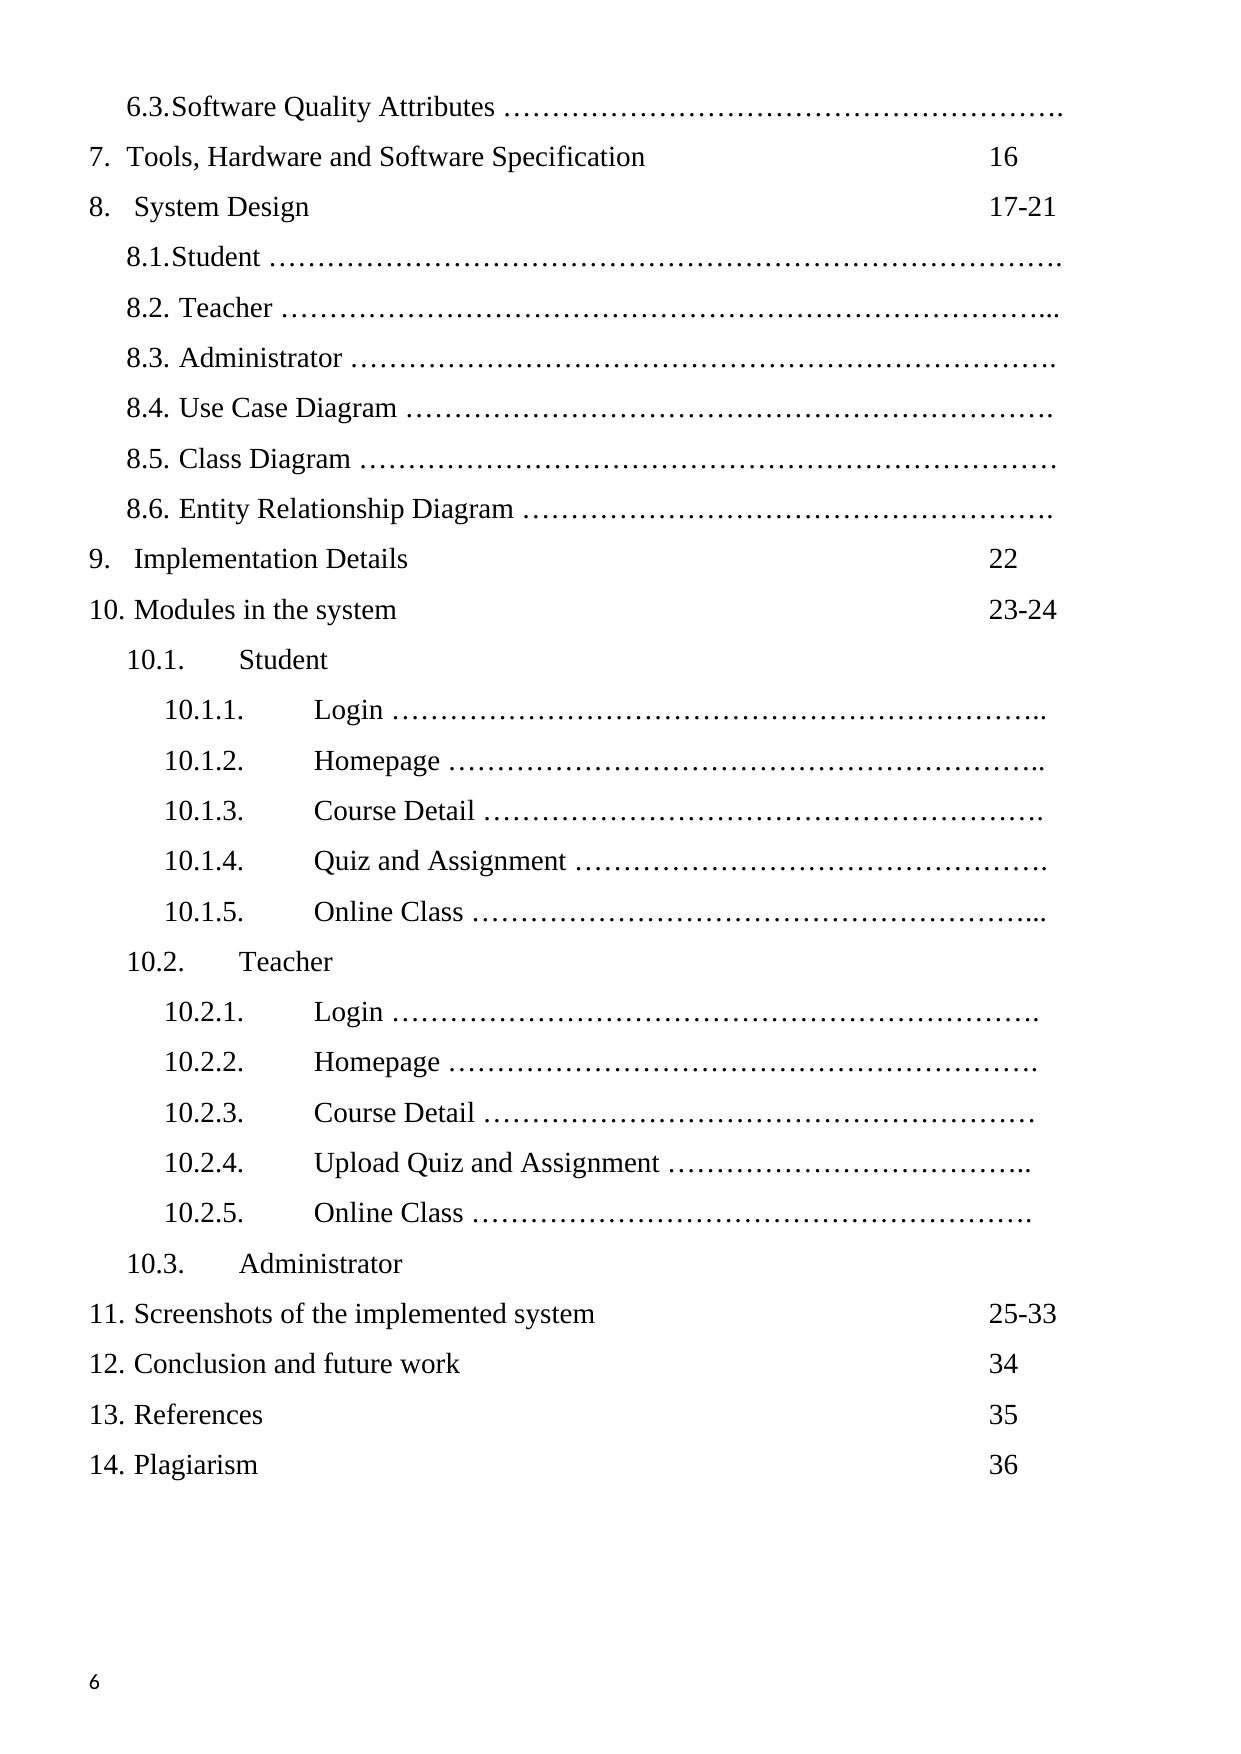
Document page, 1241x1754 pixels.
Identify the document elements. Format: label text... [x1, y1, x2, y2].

list Modules in the system 23-24 [89, 592, 1181, 625]
list Course Detail ………………………………………………… [164, 1095, 1181, 1128]
list Implementation Details 22 [89, 541, 1181, 575]
list References 35 [89, 1397, 1181, 1430]
list Student [126, 642, 1181, 676]
list Software Quality Attributes …………………………………………………. [126, 89, 1181, 122]
list Entity Relationship Diagram ………………………………………………. [126, 491, 1181, 525]
list Student ………………………………………………………………………. [126, 239, 1181, 273]
list Administrator ………………………………………………………………. [126, 340, 1181, 374]
list Course Detail …………………………………………………. [164, 793, 1181, 827]
list Quiz and Assignment …………………………………………. [164, 843, 1181, 877]
list Administrator [126, 1246, 1181, 1279]
list Plagiarism 36 [89, 1447, 1181, 1481]
list Conclusion and future work 34 [89, 1346, 1181, 1380]
list Use Case Diagram …………………………………………………………. [126, 391, 1181, 424]
list Online Class …………………………………………………. [164, 1196, 1181, 1229]
list Online Class …………………………………………………... [164, 894, 1181, 927]
list System Design 17-21 [89, 189, 1181, 223]
list Login ………………………………………………………….. [164, 692, 1181, 726]
list Upload Quiz and Assignment ……………………………….. [164, 1145, 1181, 1179]
list Homepage ……………………………………………………. [164, 1044, 1181, 1078]
list Homepage …………………………………………………….. [164, 743, 1181, 776]
list Class Diagram ……………………………………………………………… [126, 441, 1181, 474]
list Teacher [126, 944, 1181, 977]
list Login …………………………………………………………. [164, 994, 1181, 1028]
list Tools, Hardware and Software Specification 16 [89, 139, 1181, 172]
list Teacher ……………………………………………………………………... [126, 290, 1181, 323]
list Screenshots of the implemented system 25-33 [89, 1296, 1181, 1330]
